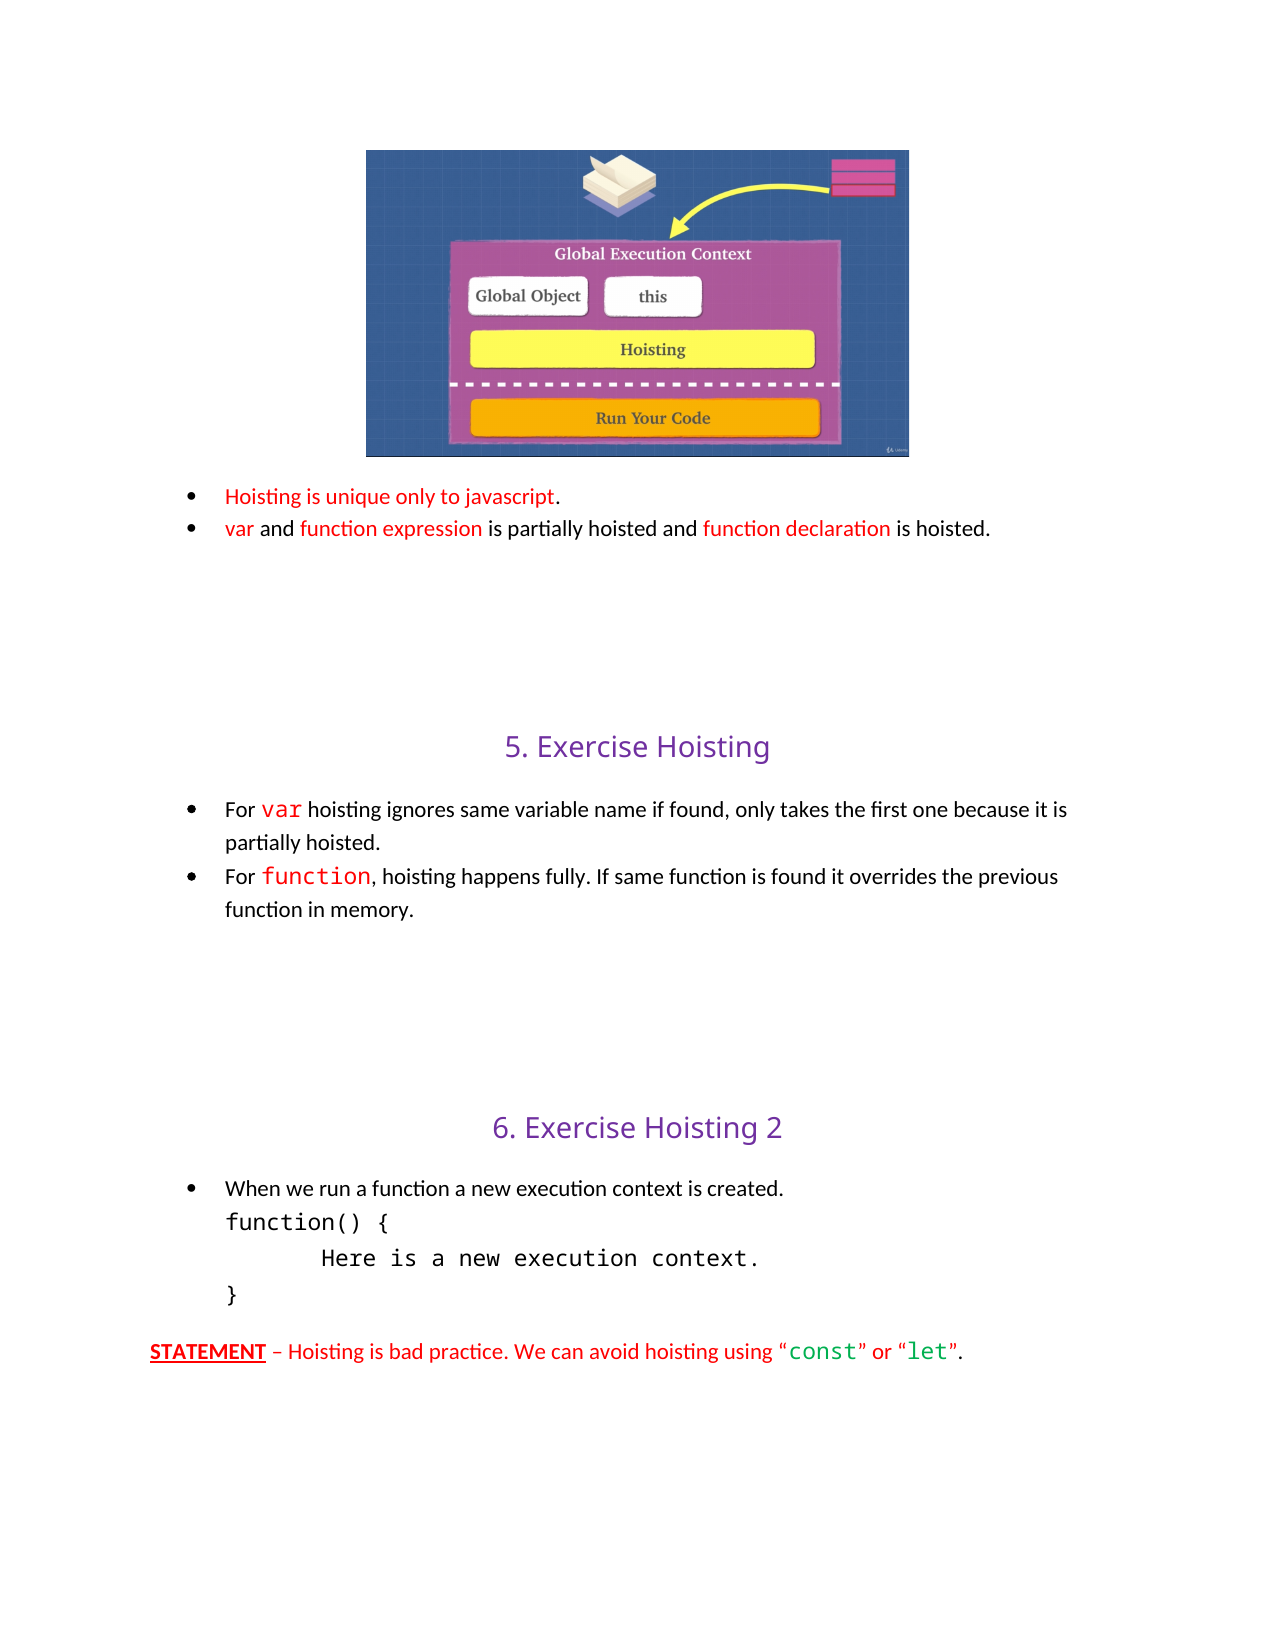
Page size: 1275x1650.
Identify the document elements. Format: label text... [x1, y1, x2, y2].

picture [366, 150, 910, 457]
list function() { [225, 1206, 1125, 1237]
text 6. Exercise Hoisting 2 [150, 1108, 1125, 1147]
text Here is a new execution context. [150, 1242, 1125, 1273]
list Hoisting is unique only to javascript. [187, 482, 1125, 510]
list When we run a function a new execution context is created. [187, 1174, 1125, 1202]
text 5. Exercise Hoisting [150, 726, 1125, 766]
text STATEMENT – Hoisting is bad practice. We can avoid hoisting using “const” or “let”. [150, 1335, 1125, 1366]
list For function, hoisting happens fully. If same function is found it overrides the previous function in memory. [187, 860, 1125, 923]
list } [225, 1278, 1125, 1309]
list For var hoisting ignores same variable name if found, only takes the first one because it is partially hoisted. [187, 792, 1125, 856]
list var and function expression is partially hoisted and function declaration is hoisted. [187, 514, 1125, 542]
